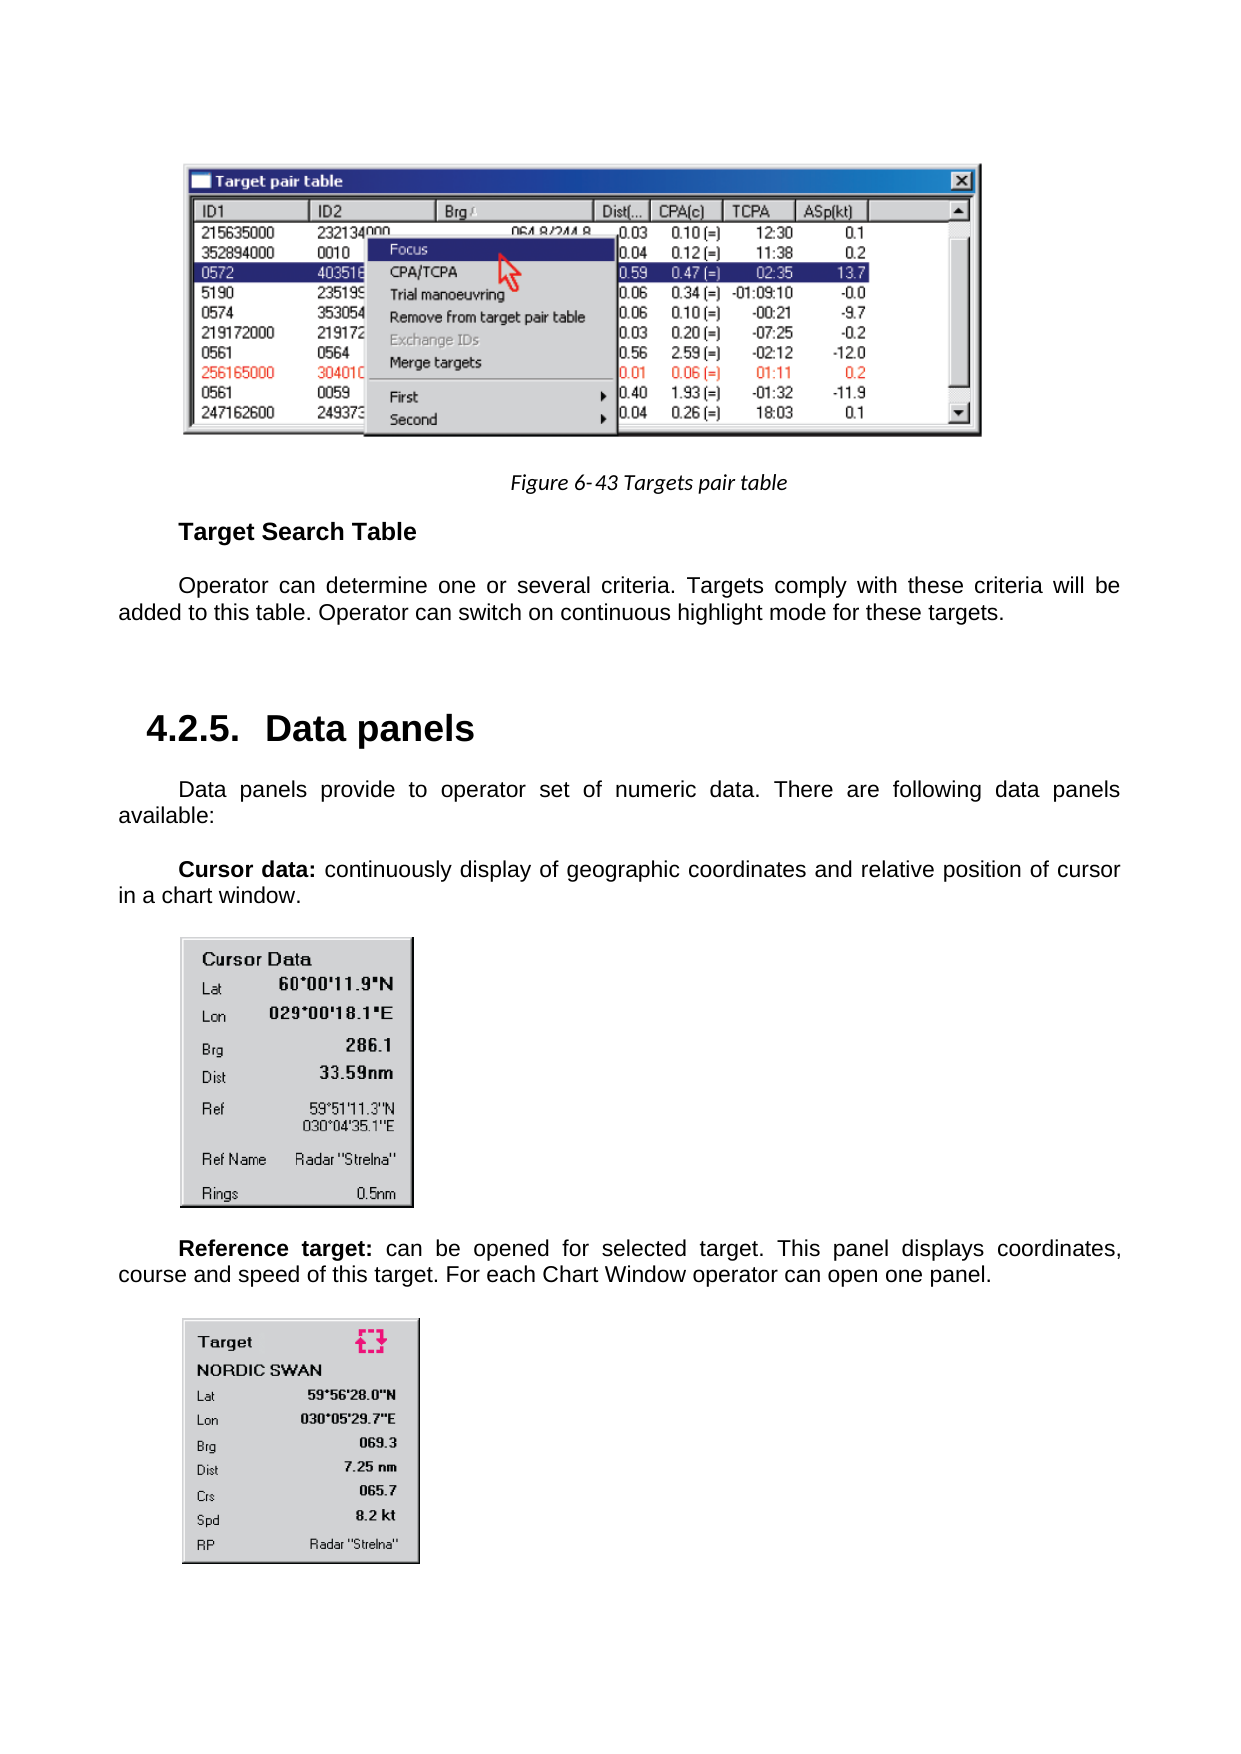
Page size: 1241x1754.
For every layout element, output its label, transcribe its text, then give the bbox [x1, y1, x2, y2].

text Reference target: can be opened for selected target. This panel displays coordinates, course and speed of this target. For each Chart Window operator can open one panel. [118, 1234, 1122, 1287]
subtitle Target Search Table [118, 517, 1122, 545]
subtitle Data panels [146, 706, 1122, 749]
text Operator can determine one or several criteria. Targets comply with these criteria will be added to this table. Operator can switch on continuous highlight mode for these targets. [118, 572, 1122, 625]
text Data panels provide to operator set of numeric data. There are following data panels available: [118, 776, 1122, 829]
text Cursor data: continuously display of geographic coordinates and relative position of cursor in a chart window. [118, 856, 1122, 908]
